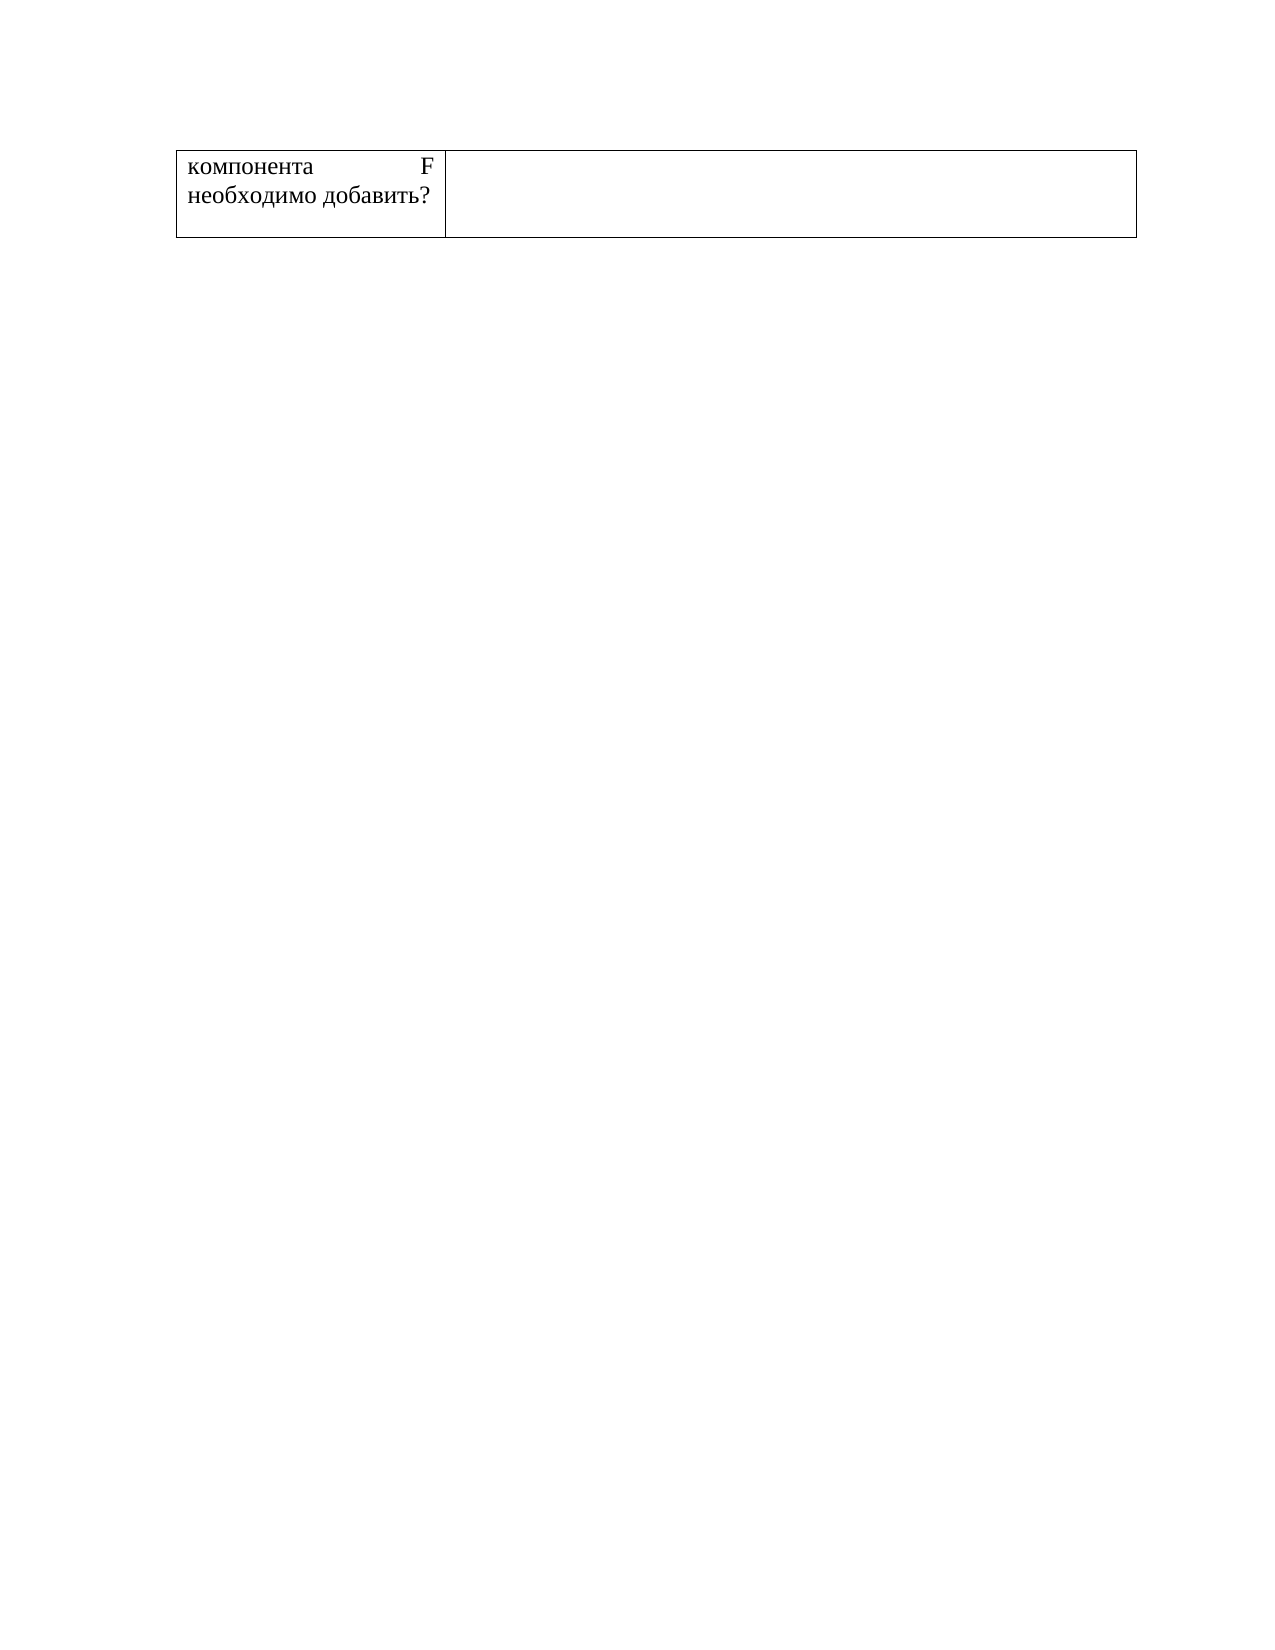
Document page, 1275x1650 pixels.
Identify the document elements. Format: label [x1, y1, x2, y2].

table_cell [177, 151, 445, 237]
table_cell [446, 151, 1136, 237]
